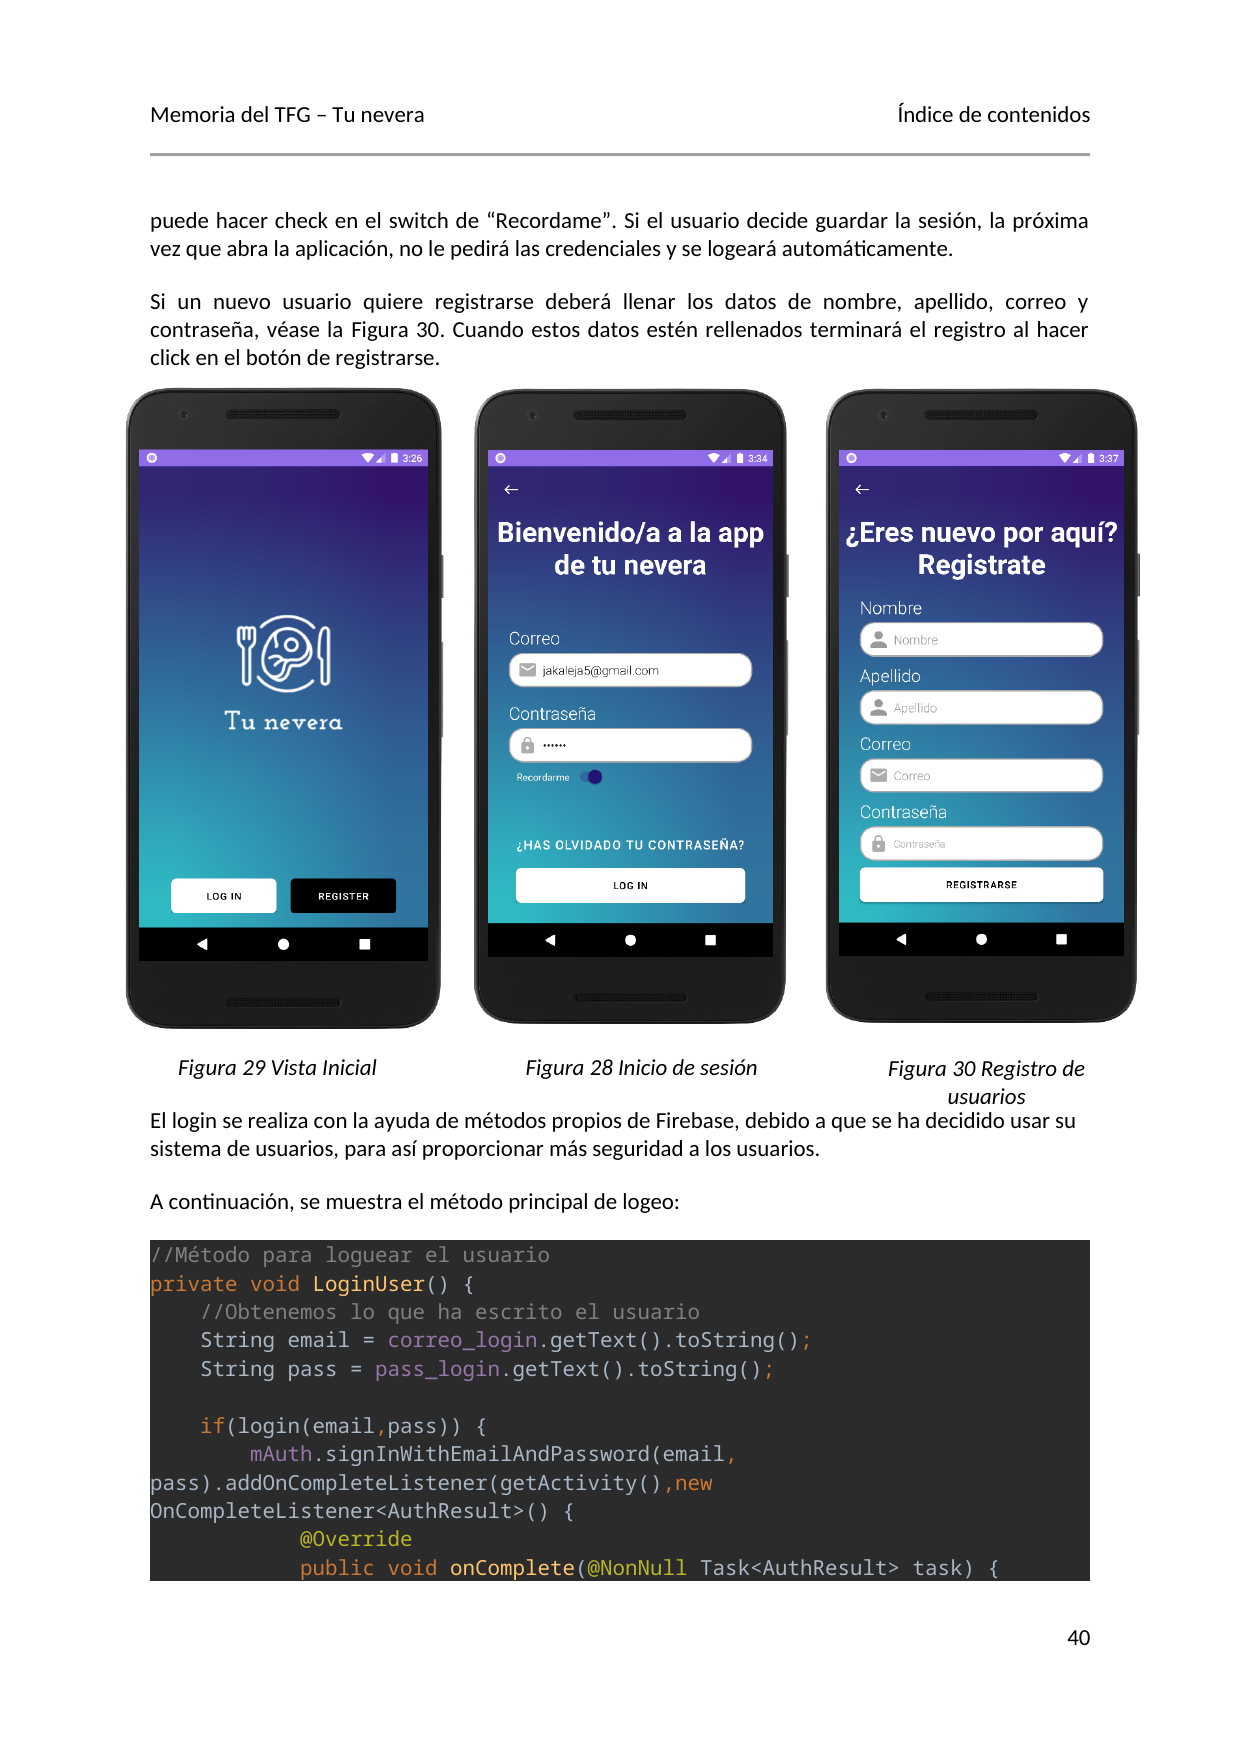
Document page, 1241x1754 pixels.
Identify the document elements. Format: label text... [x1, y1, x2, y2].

picture [474, 388, 789, 1024]
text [150, 1240, 1090, 1581]
picture [125, 387, 444, 1029]
text A continuación, se muestra el método principal de logeo: [150, 1187, 1090, 1215]
picture [825, 388, 1140, 1023]
text Si un nuevo usuario quiere registrarse deberá llenar los datos de nombre, apellido, correo y contraseña, véase la Figura 29. Cuando estos datos estén rellenados terminará el registro al hacer click en el botón de registrarse. [150, 287, 1090, 371]
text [150, 206, 1090, 262]
